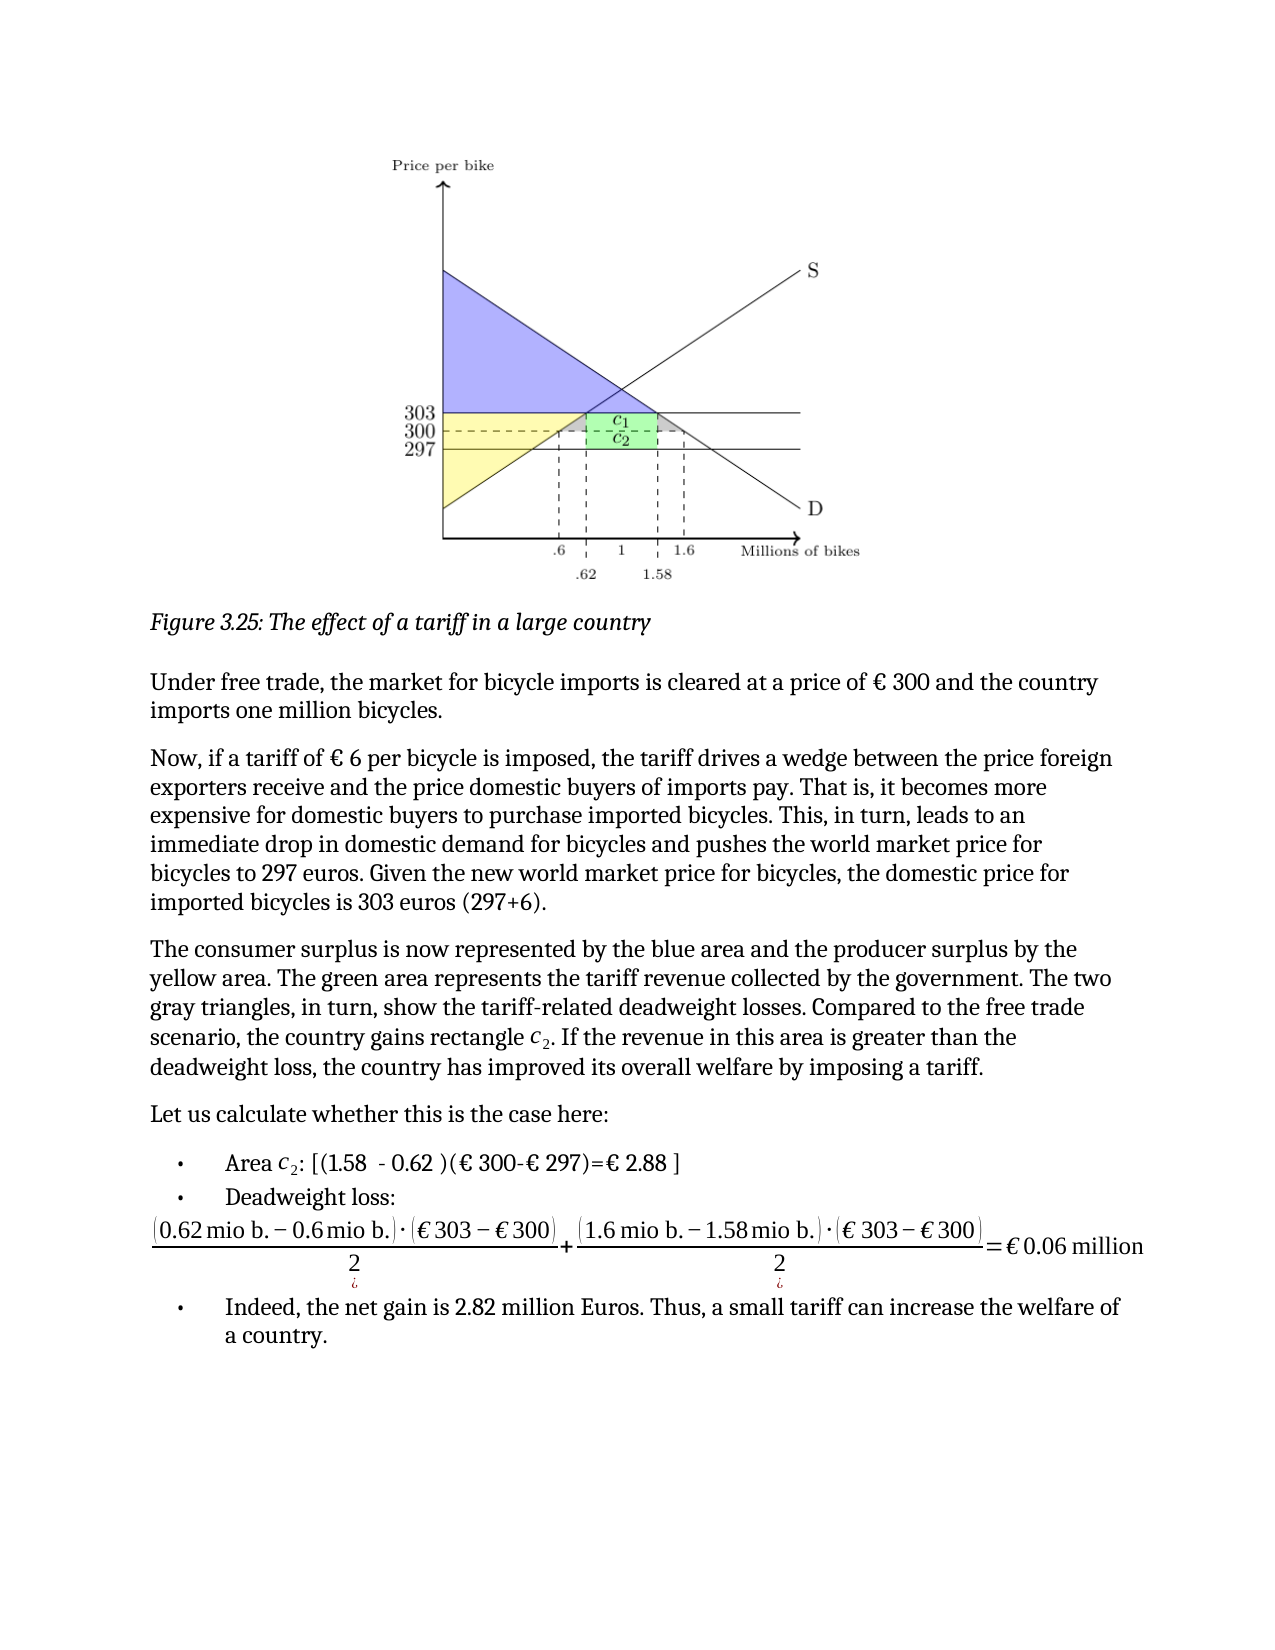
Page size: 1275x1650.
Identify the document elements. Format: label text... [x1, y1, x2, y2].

picture [385, 153, 868, 587]
text Let us calculate whether this is the case here: [150, 1100, 1125, 1129]
list Deadweight loss: [175, 1183, 1125, 1211]
text The consumer surplus is now represented by the blue area and the producer surplus by the yellow area. The green area represents the tariff revenue collected by the government. The two gray triangles, in turn, show the tariff-related deadweight losses. Compared to the free trade scenario, the country gains rectangle . If the revenue in this area is greater than the deadweight loss, the country has improved its overall welfare by imposing a tariff. [150, 935, 1125, 1081]
list Area : [(1.58 - 0.62 )(€ 300-€ 297)=€ 2.88 ] [175, 1148, 1125, 1179]
list Indeed, the net gain is 2.82 million Euros. Thus, a small tariff can increase the welfare of a country. [175, 1293, 1125, 1350]
text Under free trade, the market for bicycle imports is cleared at a price of € 300 and the country imports one million bicycles. [150, 667, 1125, 725]
table_header Figure 3.25: The effect of a tariff in a large country [139, 150, 1114, 649]
text Now, if a tariff of € 6 per bicycle is imposed, the tariff drives a wedge between the price foreign exporters receive and the price domestic buyers of imports pay. That is, it becomes more expensive for domestic buyers to purchase imported bicycles. This, in turn, leads to an immediate drop in domestic demand for bicycles and pushes the world market price for bicycles to 297 euros. Given the new world market price for bicycles, the domestic price for imported bicycles is 303 euros (297+6). [150, 744, 1125, 916]
